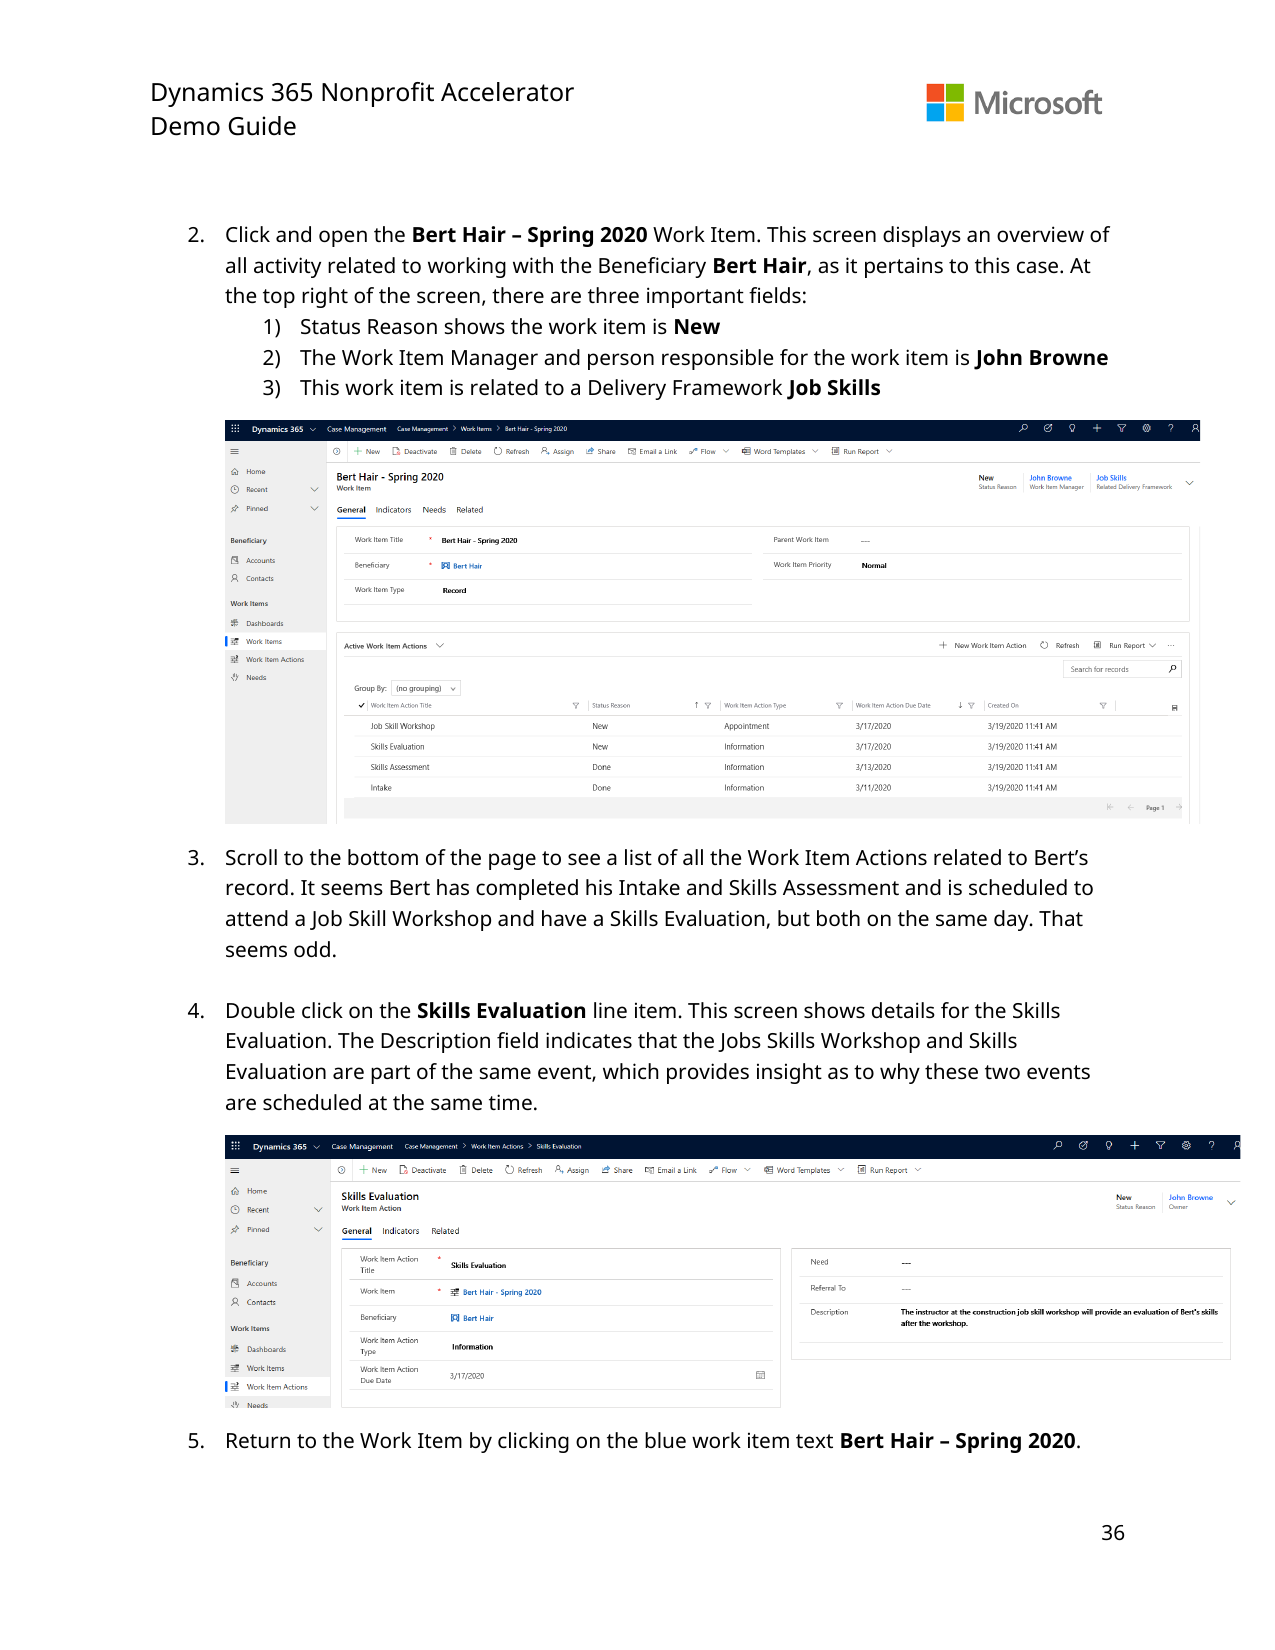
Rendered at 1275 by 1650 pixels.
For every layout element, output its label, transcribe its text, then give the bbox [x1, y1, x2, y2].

list Click and open the Bert Hair – Spring 2020 Work Item. This screen displays an overview of all activity related to working with the Beneficiary Bert Hair, as it pertains to this case. At the top right of the screen, there are three important fields: [187, 220, 1125, 310]
picture [225, 420, 1200, 824]
picture [225, 1135, 1241, 1408]
list This work item is related to a Delivery Framework Job Skills [262, 373, 1125, 402]
list Double click on the Skills Evaluation line item. This screen shows details for the Skills Evaluation. The Description field indicates that the Jobs Skills Workshop and Skills Evaluation are part of the same event, which provides insight as to why these two events are scheduled at the same time. [187, 996, 1125, 1116]
list Return to the Work Item by clicking on the blue work item text Bert Hair – Spring 2020. [187, 1427, 1125, 1455]
list Scroll to the bottom of the page to see a list of all the Work Item Actions related to Bert’s record. It seems Bert has completed his Intake and Skills Assessment and is scheduled to attend a Job Skill Workshop and have a Skills Evaluation, but both on the same day. That seems odd. [187, 843, 1125, 963]
list Status Reason shows the work item is New [262, 312, 1125, 341]
list The Work Item Manager and person responsible for the work item is John Browne [262, 343, 1125, 371]
picture [926, 61, 1123, 131]
